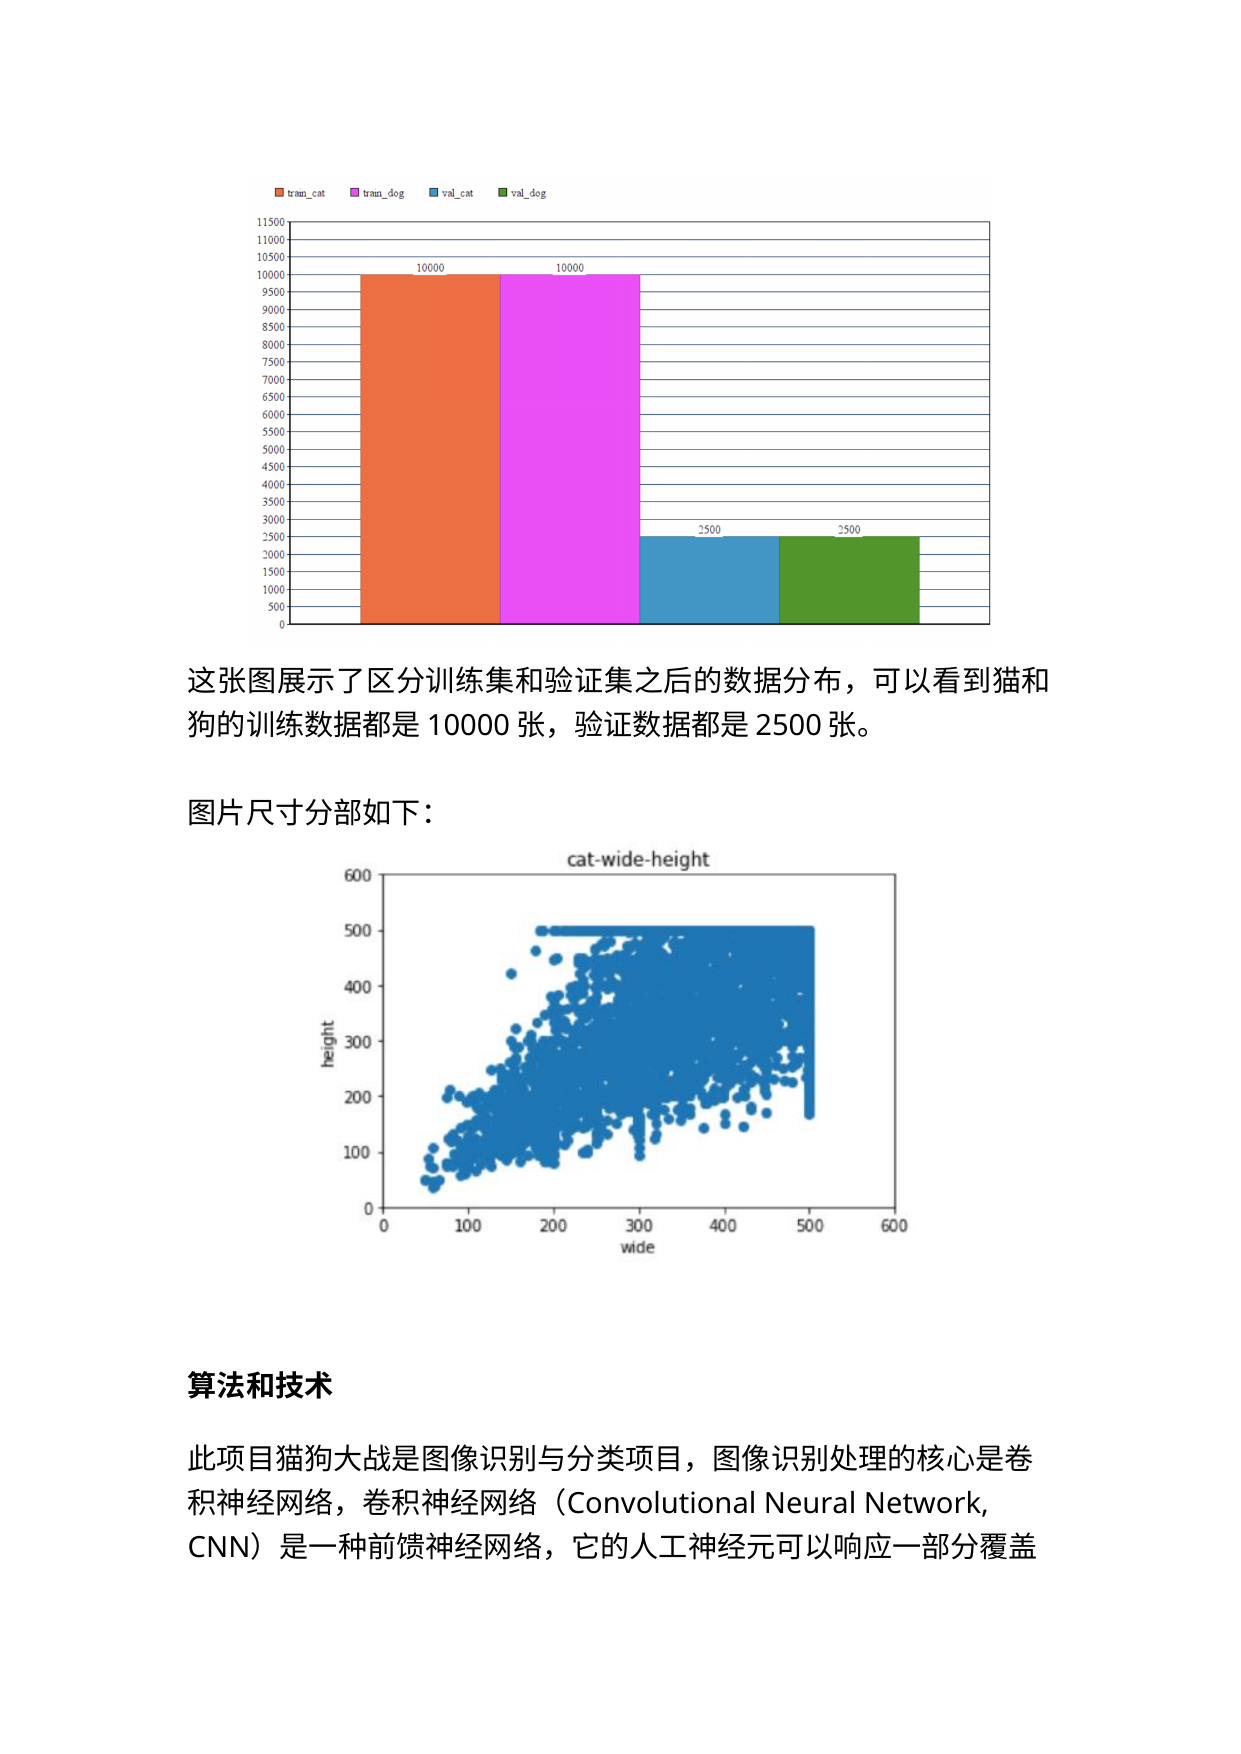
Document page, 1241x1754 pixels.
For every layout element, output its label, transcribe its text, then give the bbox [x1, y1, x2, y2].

text 这张图展示了区分训练集和验证集之后的数据分布，可以看到猫和狗的训练数据都是10000张，验证数据都是2500张。 [187, 657, 1053, 745]
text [187, 1435, 1053, 1567]
picture [318, 832, 923, 1275]
text 图片尺寸分部如下： [187, 789, 1053, 833]
text 算法和技术 [187, 1362, 1053, 1406]
picture [244, 172, 996, 645]
